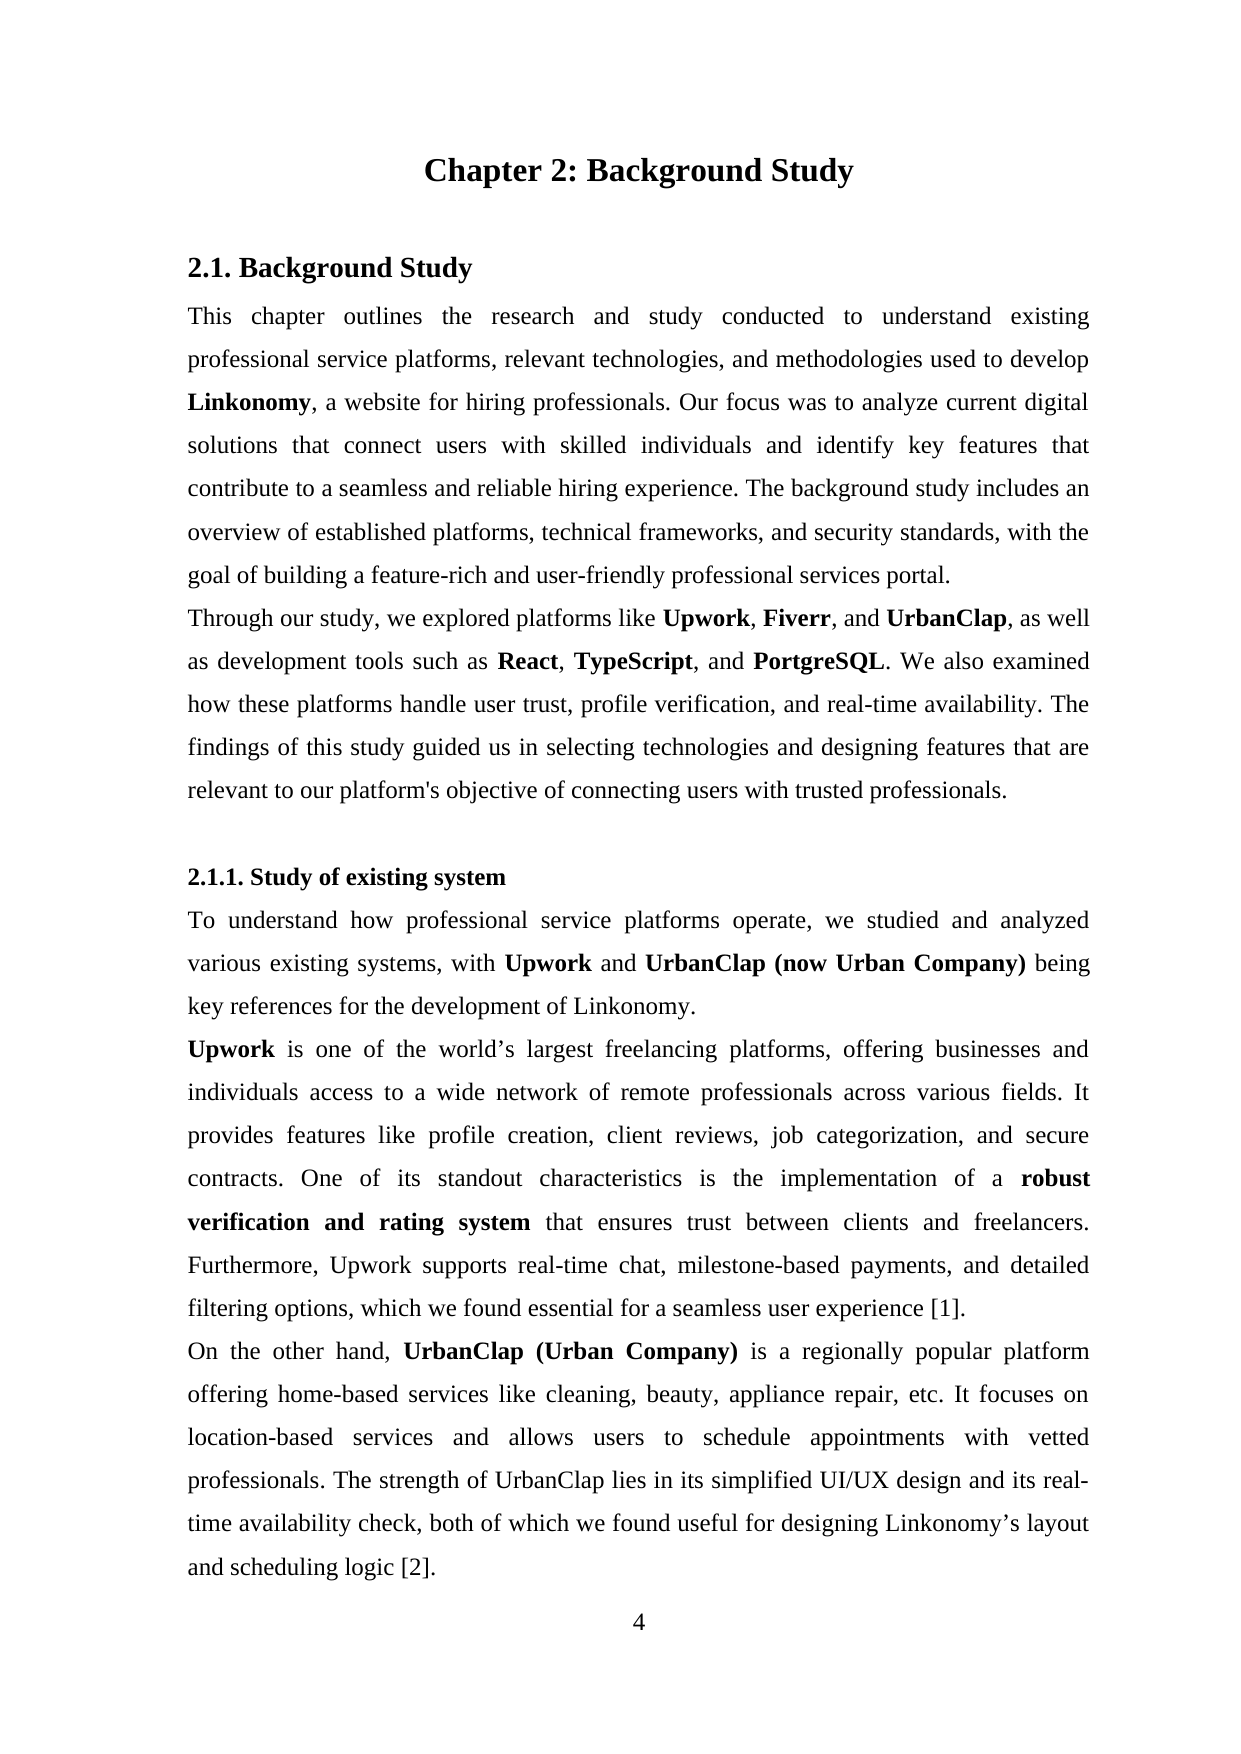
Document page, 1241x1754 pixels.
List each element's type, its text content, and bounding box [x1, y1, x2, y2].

text Upwork is one of the world’s largest freelancing platforms, offering businesses and individuals access to a wide network of remote professionals across various fields. It provides features like profile creation, client reviews, job categorization, and secure contracts. One of its standout characteristics is the implementation of a robust verification and rating system that ensures trust between clients and freelancers. Furthermore, Upwork supports real-time chat, milestone-based payments, and detailed filtering options, which we found essential for a seamless user experience . [187, 1034, 1090, 1322]
text To understand how professional service platforms operate, we studied and analyzed various existing systems, with Upwork and UrbanClap (now Urban Company) being key references for the development of Linkonomy. [187, 905, 1090, 1020]
text Through our study, we explored platforms like Upwork, Fiverr, and UrbanClap, as well as development tools such as React, TypeScript, and PortgreSQL. We also examined how these platforms handle user trust, profile verification, and real-time availability. The findings of this study guided us in selecting technologies and designing features that are relevant to our platform's objective of connecting users with trusted professionals. [187, 603, 1090, 804]
subtitle 2.1. Background Study [187, 251, 1090, 284]
text This chapter outlines the research and study conducted to understand existing professional service platforms, relevant technologies, and methodologies used to develop Linkonomy, a website for hiring professionals. Our focus was to analyze current digital solutions that connect users with skilled individuals and identify key features that contribute to a seamless and reliable hiring experience. The background study includes an overview of established platforms, technical frameworks, and security standards, with the goal of building a feature-rich and user-friendly professional services portal. [187, 301, 1090, 588]
subtitle Chapter 2: Background Study [187, 150, 1090, 188]
text On the other hand, UrbanClap (Urban Company) is a regionally popular platform offering home-based services like cleaning, beauty, appliance repair, etc. It focuses on location-based services and allows users to schedule appointments with vetted professionals. The strength of UrbanClap lies in its simplified UI/UX design and its real-time availability check, both of which we found useful for designing Linkonomy’s layout and scheduling logic . [187, 1336, 1090, 1580]
subtitle 2.1.1. Study of existing system [187, 862, 1090, 890]
